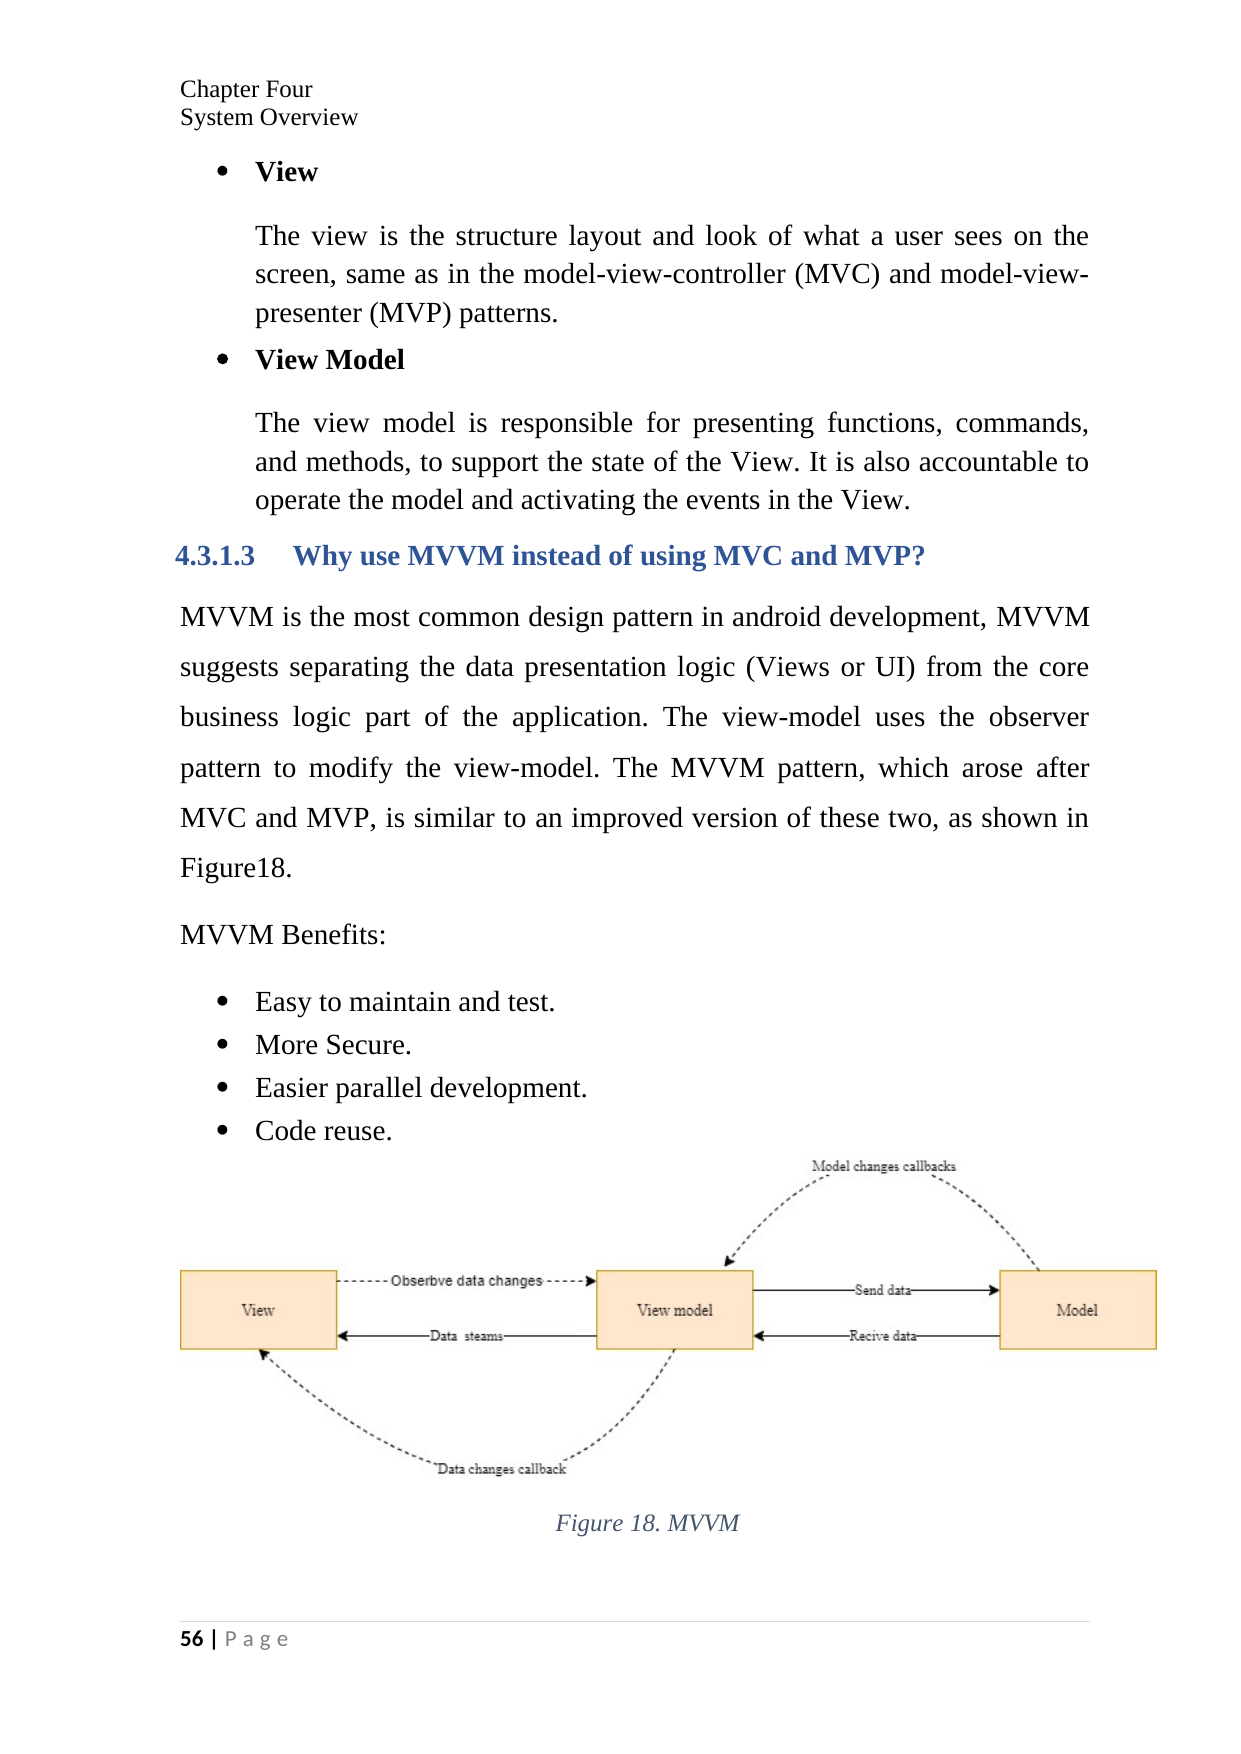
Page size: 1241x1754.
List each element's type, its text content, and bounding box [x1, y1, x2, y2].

list View [217, 154, 1090, 188]
text MVVM Benefits: [180, 917, 1090, 951]
list Code reuse. [217, 1113, 1090, 1146]
list More Secure. [217, 1027, 1090, 1061]
list Easier parallel development. [217, 1070, 1090, 1104]
picture [180, 1158, 1157, 1479]
subtitle Why use MVVM instead of using MVC and MVP? [255, 538, 1090, 571]
text The view model is responsible for presenting functions, commands, and methods, to support the state of the View. It is also accountable to operate the model and activating the events in the View. [255, 405, 1090, 516]
text The view is the structure layout and look of what a user sees on the screen, same as in the model-view-controller (MVC) and model-view-presenter (MVP) patterns. [255, 218, 1090, 328]
list Easy to maintain and test. [217, 984, 1090, 1018]
text MVVM is the most common design pattern in android development, MVVM suggests separating the data presentation logic (Views or UI) from the core business logic part of the application. The view-model uses the observer pattern to modify the view-model. The MVVM pattern, which arose after MVC and MVP, is similar to an improved version of these two, as shown in Figure18. [180, 599, 1090, 884]
list View Model [217, 342, 1090, 375]
